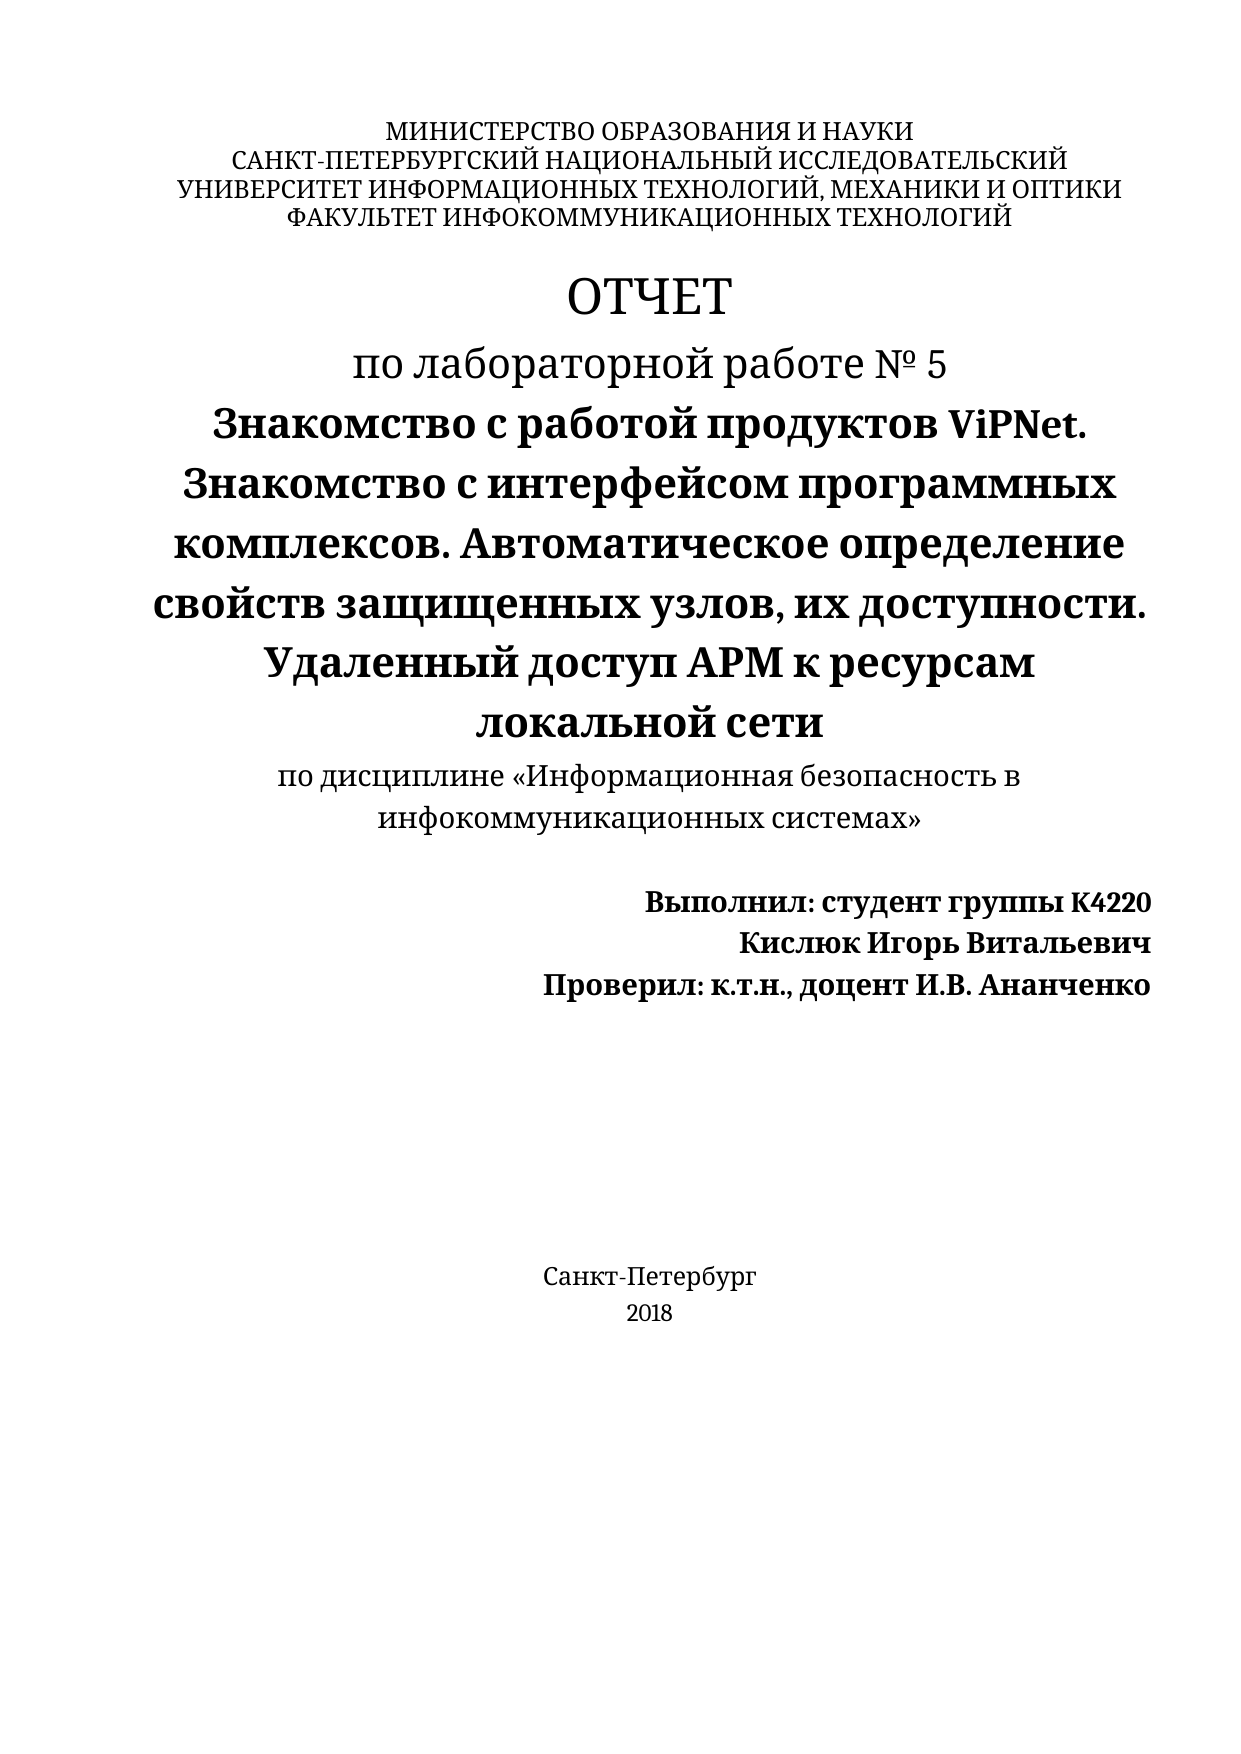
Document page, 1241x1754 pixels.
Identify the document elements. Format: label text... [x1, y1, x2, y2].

text 2018 [148, 1299, 1152, 1328]
text по лабораторной работе № 5 [148, 341, 1152, 389]
text Факультет инфокоммуникационных технологий [148, 204, 1152, 233]
text Проверил: к.т.н., доцент И.В. Ананченко [148, 969, 1152, 1003]
text Санкт-Петербург [148, 1263, 1152, 1292]
text по дисциплине «Информационная безопасность в инфокоммуникационных системах» [148, 760, 1152, 836]
text Кислюк Игорь Витальевич [148, 928, 1152, 961]
text Отчет [148, 269, 1152, 327]
text Санкт-Петербургский национальный исследовательский университет информационных технологий, механики и оптики [148, 147, 1152, 204]
text Знакомство с работой продуктов ViPNet. Знакомство с интерфейсом программных комплексов. Автоматическое определение свойств защищенных узлов, их доступности. Удаленный доступ АРМ к ресурсам локальной сети [148, 401, 1152, 748]
text Выполнил: студент группы K4220 [148, 886, 1152, 919]
text Министерство образования и науки [148, 118, 1152, 147]
